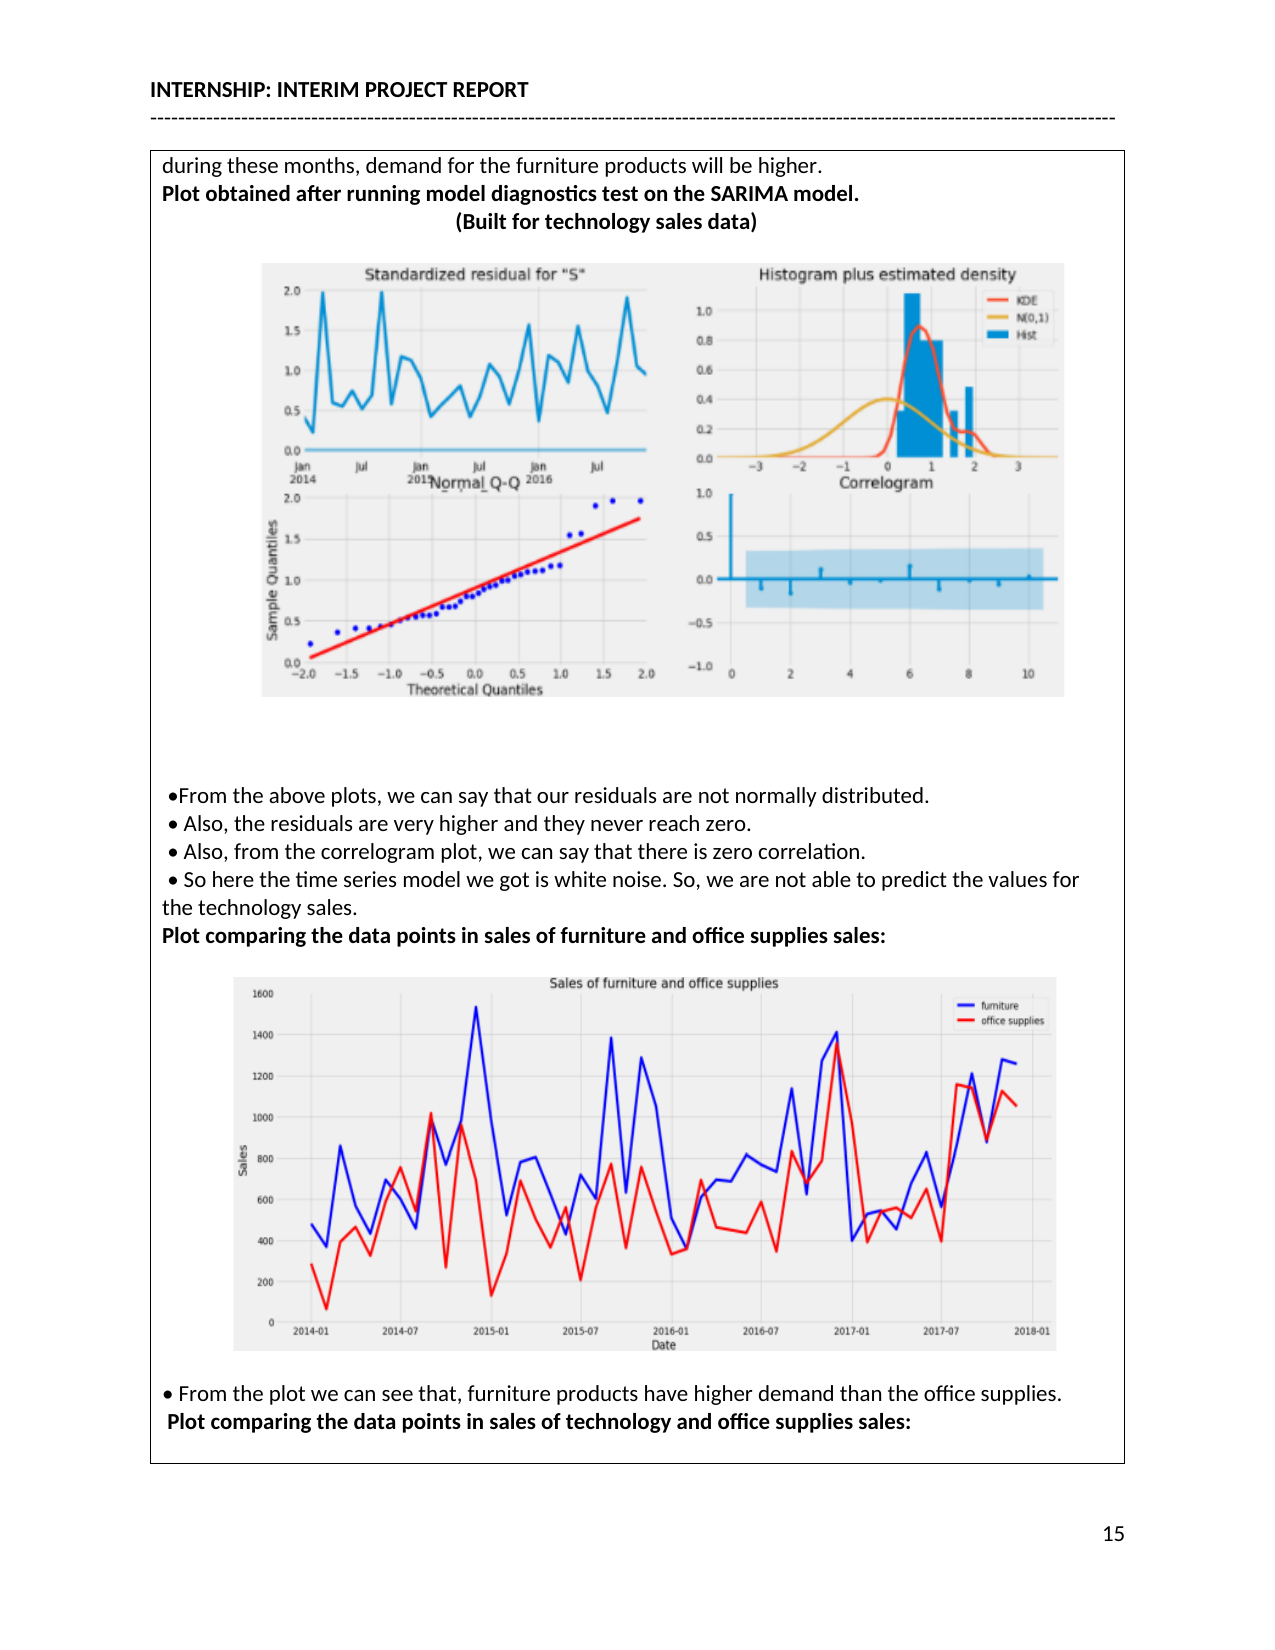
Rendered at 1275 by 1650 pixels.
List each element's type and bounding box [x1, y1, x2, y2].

picture [260, 263, 1078, 697]
table_cell [151, 151, 1124, 1463]
picture [229, 977, 1077, 1351]
